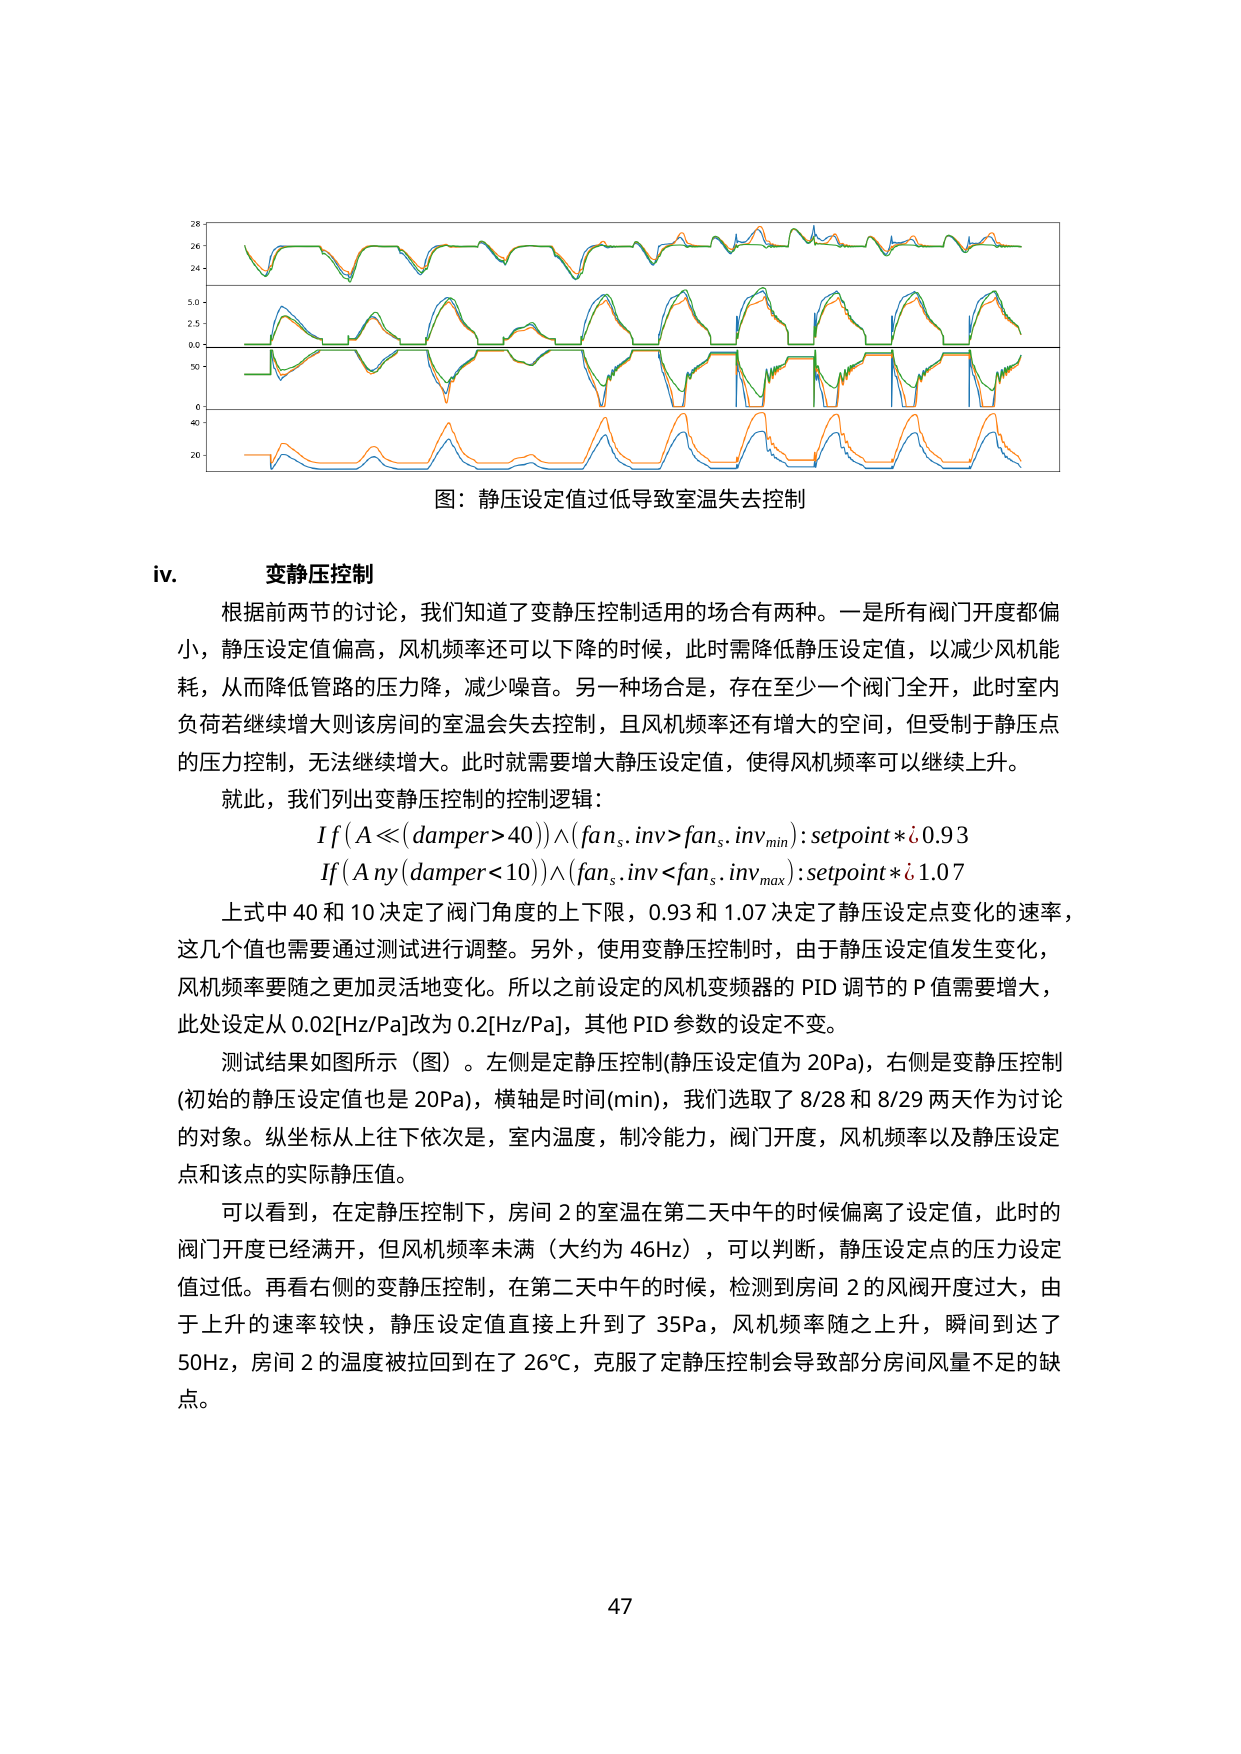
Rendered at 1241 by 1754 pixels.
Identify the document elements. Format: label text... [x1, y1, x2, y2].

text 图：静压设定值过低导致室温失去控制 [177, 479, 1063, 517]
text 根据前两节的讨论，我们知道了变静压控制适用的场合有两种。一是所有阀门开度都偏小，静压设定值偏高，风机频率还可以下降的时候，此时需降低静压设定值，以减少风机能耗，从而降低管路的压力降，减少噪音。另一种场合是，存在至少一个阀门全开，此时室内负荷若继续增大则该房间的室温会失去控制，且风机频率还有增大的空间，但受制于静压点的压力控制，无法继续增大。此时就需要增大静压设定值，使得风机频率可以继续上升。 [177, 592, 1063, 779]
text 就此，我们列出变静压控制的控制逻辑： [177, 779, 1063, 817]
picture [177, 216, 1063, 472]
text 可以看到，在定静压控制下，房间2的室温在第二天中午的时候偏离了设定值，此时的阀门开度已经满开，但风机频率未满（大约为46Hz），可以判断，静压设定点的压力设定值过低。再看右侧的变静压控制，在第二天中午的时候，检测到房间2的风阀开度过大，由于上升的速率较快，静压设定值直接上升到了35Pa，风机频率随之上升，瞬间到达了50Hz，房间2的温度被拉回到在了26℃，克服了定静压控制会导致部分房间风量不足的缺点。 [177, 1192, 1063, 1417]
subtitle 变静压控制 [177, 554, 1063, 592]
text 测试结果如图所示（图）。左侧是定静压控制(静压设定值为20Pa)，右侧是变静压控制(初始的静压设定值也是20Pa)，横轴是时间(min)，我们选取了8/28和8/29两天作为讨论的对象。纵坐标从上往下依次是，室内温度，制冷能力，阀门开度，风机频率以及静压设定点和该点的实际静压值。 [177, 1042, 1063, 1192]
text 上式中40和10决定了阀门角度的上下限，0.93和1.07决定了静压设定点变化的速率，这几个值也需要通过测试进行调整。另外，使用变静压控制时，由于静压设定值发生变化，风机频率要随之更加灵活地变化。所以之前设定的风机变频器的PID调节的P值需要增大，此处设定从0.02[Hz/Pa]改为0.2[Hz/Pa]，其他PID参数的设定不变。 [177, 892, 1063, 1042]
